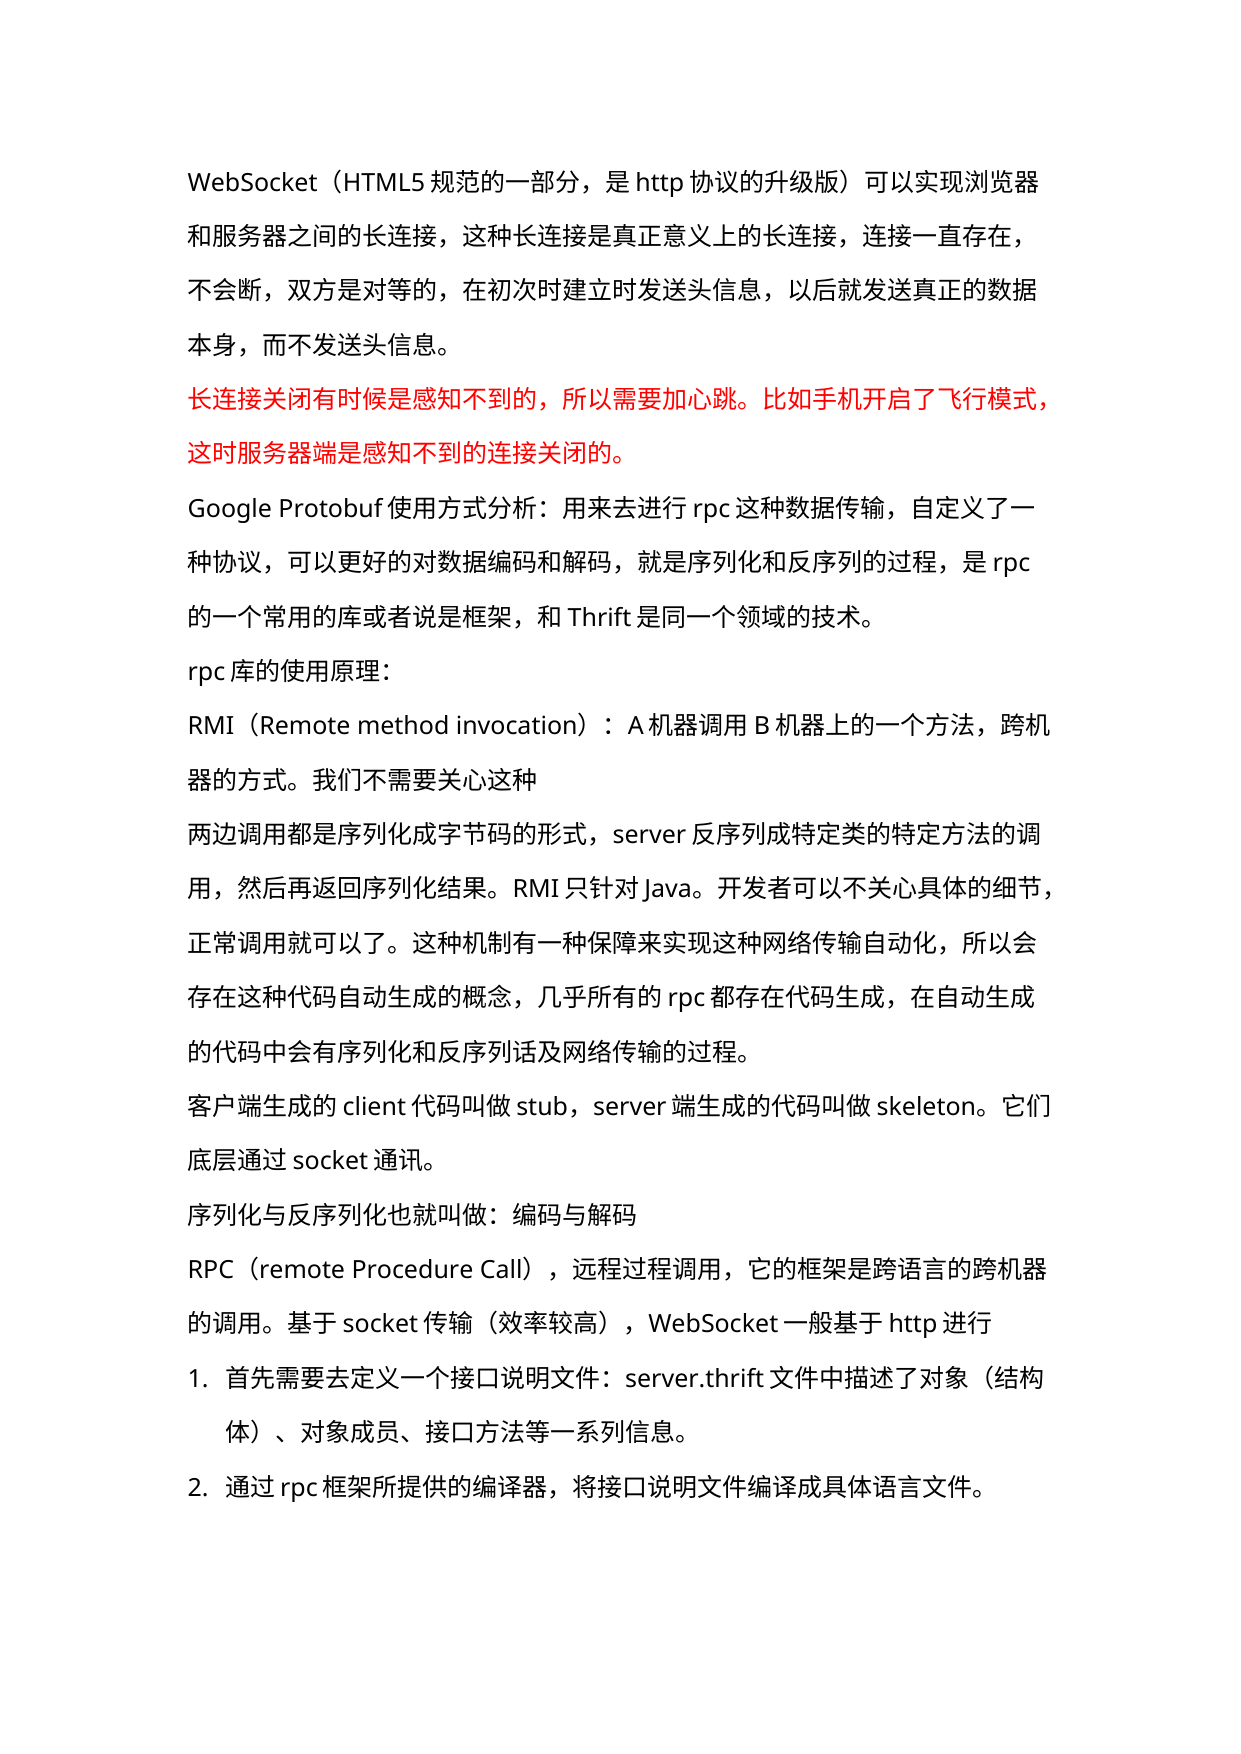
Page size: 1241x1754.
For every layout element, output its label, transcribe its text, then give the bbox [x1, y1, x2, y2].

list 首先需要去定义一个接口说明文件：server.thrift文件中描述了对象（结构体）、对象成员、接口方法等一系列信息。 [187, 1358, 1053, 1449]
text 客户端生成的client代码叫做stub，server端生成的代码叫做skeleton。它们底层通过socket通讯。 [187, 1086, 1053, 1177]
text 长连接关闭有时候是感知不到的，所以需要加心跳。比如手机开启了飞行模式，这时服务器端是感知不到的连接关闭的。 [187, 379, 1053, 470]
text 序列化与反序列化也就叫做：编码与解码 [187, 1195, 1053, 1231]
text Google Protobuf使用方式分析：用来去进行rpc这种数据传输，自定义了一种协议，可以更好的对数据编码和解码，就是序列化和反序列的过程，是rpc的一个常用的库或者说是框架，和Thrift是同一个领域的技术。 [187, 488, 1053, 633]
text WebSocket（HTML5规范的一部分，是http协议的升级版）可以实现浏览器和服务器之间的长连接，这种长连接是真正意义上的长连接，连接一直存在，不会断，双方是对等的，在初次时建立时发送头信息，以后就发送真正的数据本身，而不发送头信息。 [187, 162, 1053, 361]
text RMI（Remote method invocation）：A机器调用B机器上的一个方法，跨机器的方式。我们不需要关心这种 [187, 706, 1053, 796]
list 通过rpc框架所提供的编译器，将接口说明文件编译成具体语言文件。 [187, 1467, 1053, 1503]
text 两边调用都是序列化成字节码的形式，server反序列成特定类的特定方法的调用，然后再返回序列化结果。RMI只针对Java。开发者可以不关心具体的细节，正常调用就可以了。这种机制有一种保障来实现这种网络传输自动化，所以会存在这种代码自动生成的概念，几乎所有的rpc都存在代码生成，在自动生成的代码中会有序列化和反序列话及网络传输的过程。 [187, 814, 1053, 1068]
text rpc库的使用原理： [187, 651, 1053, 688]
text RPC（remote Procedure Call），远程过程调用，它的框架是跨语言的跨机器的调用。基于socket传输（效率较高），WebSocket一般基于http进行 [187, 1249, 1053, 1340]
